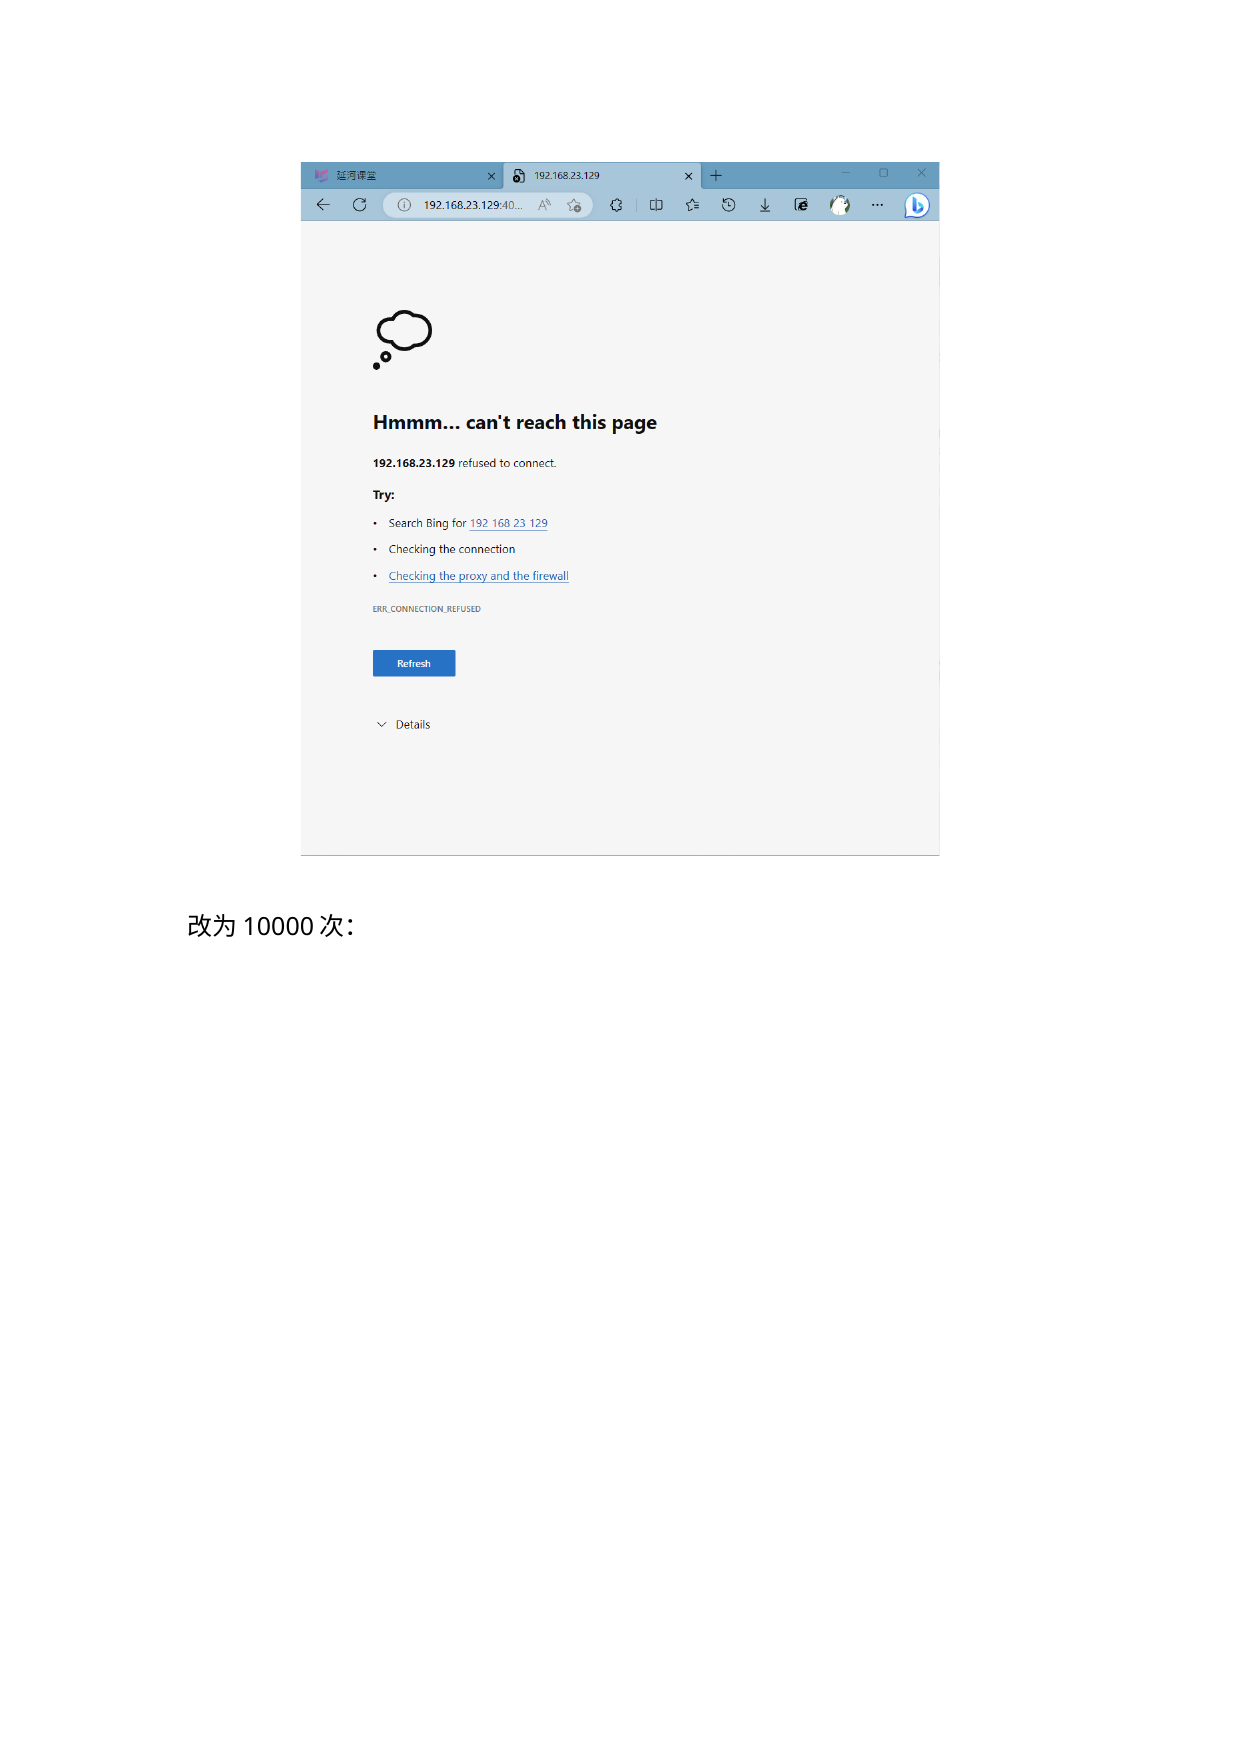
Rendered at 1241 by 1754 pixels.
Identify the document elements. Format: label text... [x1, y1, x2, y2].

text 改为10000次： [187, 892, 1053, 957]
picture [300, 162, 940, 856]
